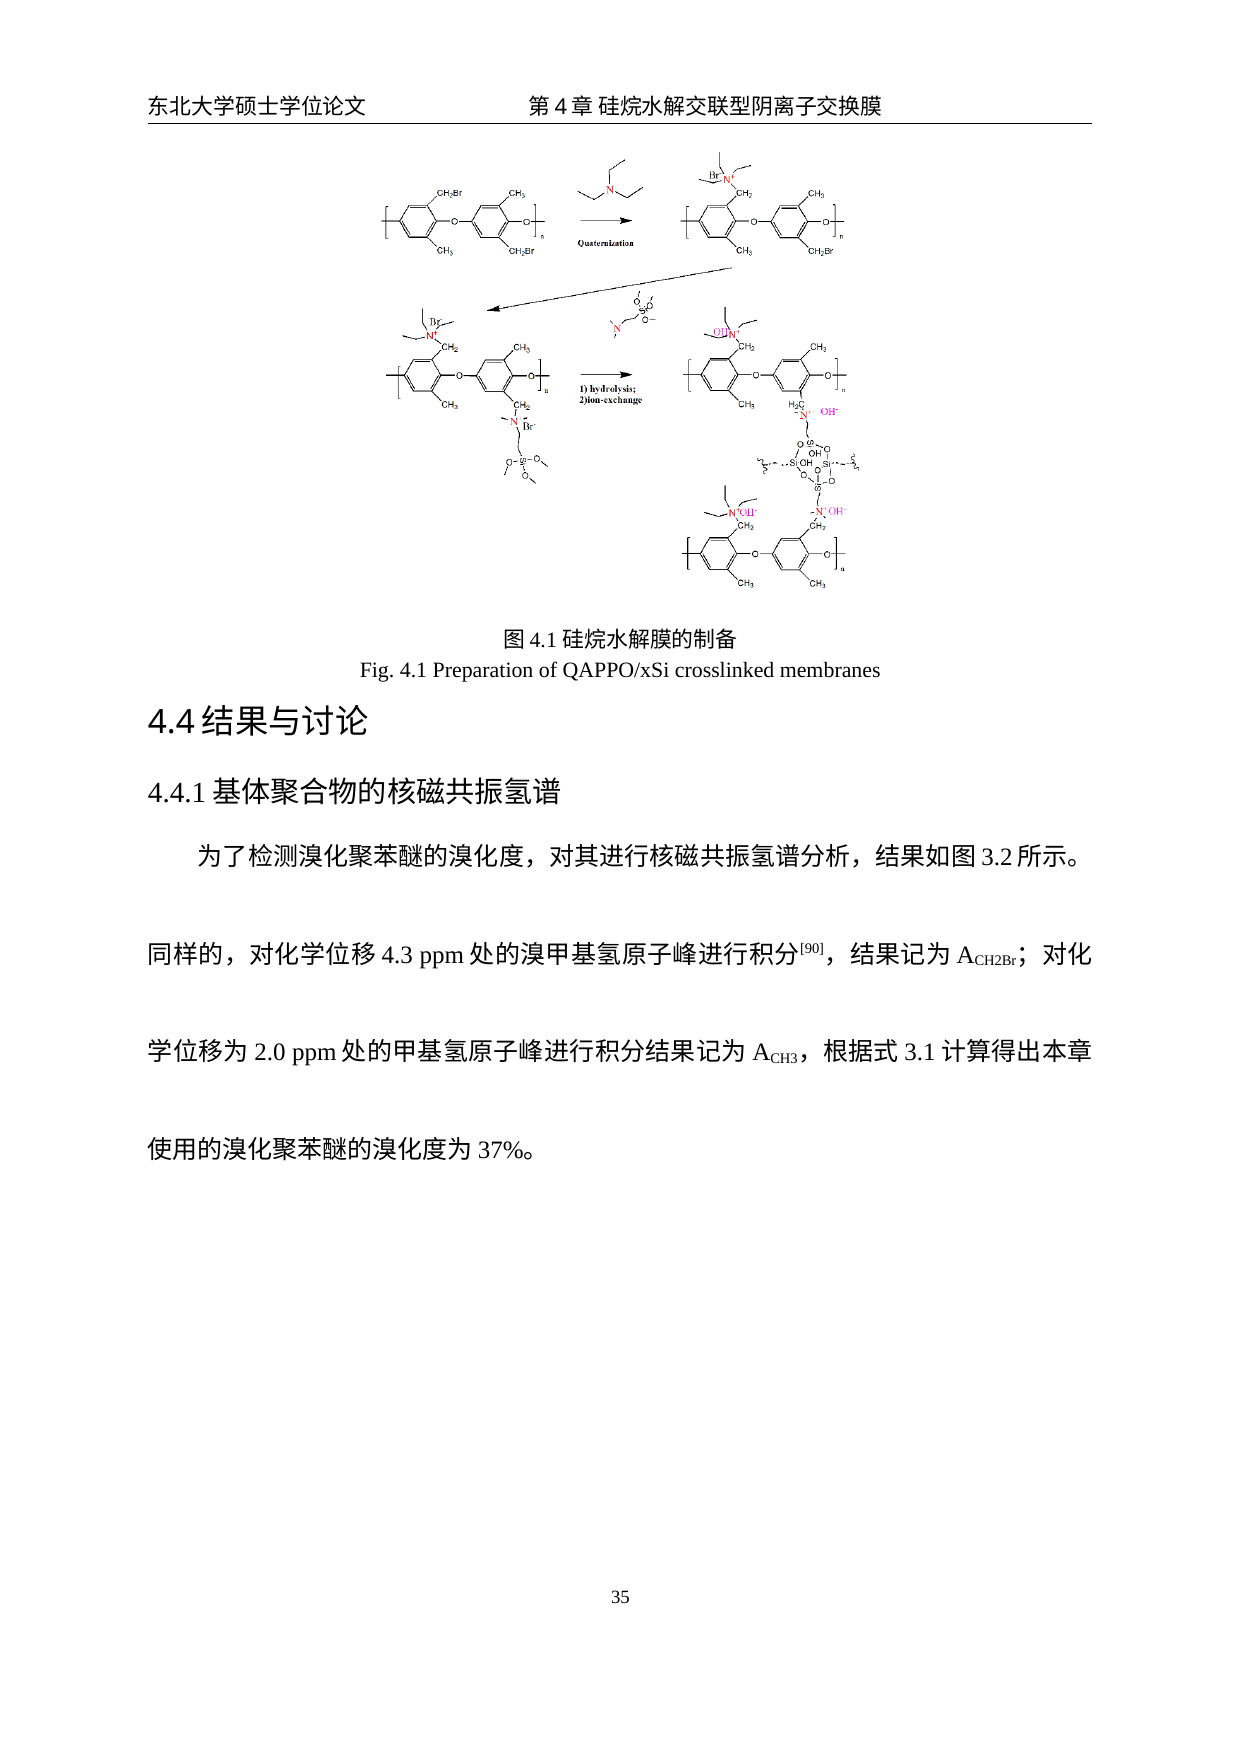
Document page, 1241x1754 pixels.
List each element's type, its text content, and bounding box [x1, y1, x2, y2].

picture [381, 151, 860, 588]
text 图4.1 硅烷水解膜的制备 [148, 621, 1092, 654]
text Fig. 4.1 Preparation of QAPPO/xSi crosslinked membranes [148, 654, 1092, 686]
text 为了检测溴化聚苯醚的溴化度，对其进行核磁共振氢谱分析，结果如图3.2所示。同样的，对化学位移4.3 ppm处的溴甲基氢原子峰进行积分[90]，结果记为ACH2Br；对化学位移为2.0 ppm处的甲基氢原子峰进行积分结果记为ACH3，根据式3.1计算得出本章使用的溴化聚苯醚的溴化度为37%。 [148, 822, 1092, 1180]
subtitle 4.4.1基体聚合物的核磁共振氢谱 [148, 757, 1092, 822]
subtitle 4.4结果与讨论 [148, 686, 1092, 751]
